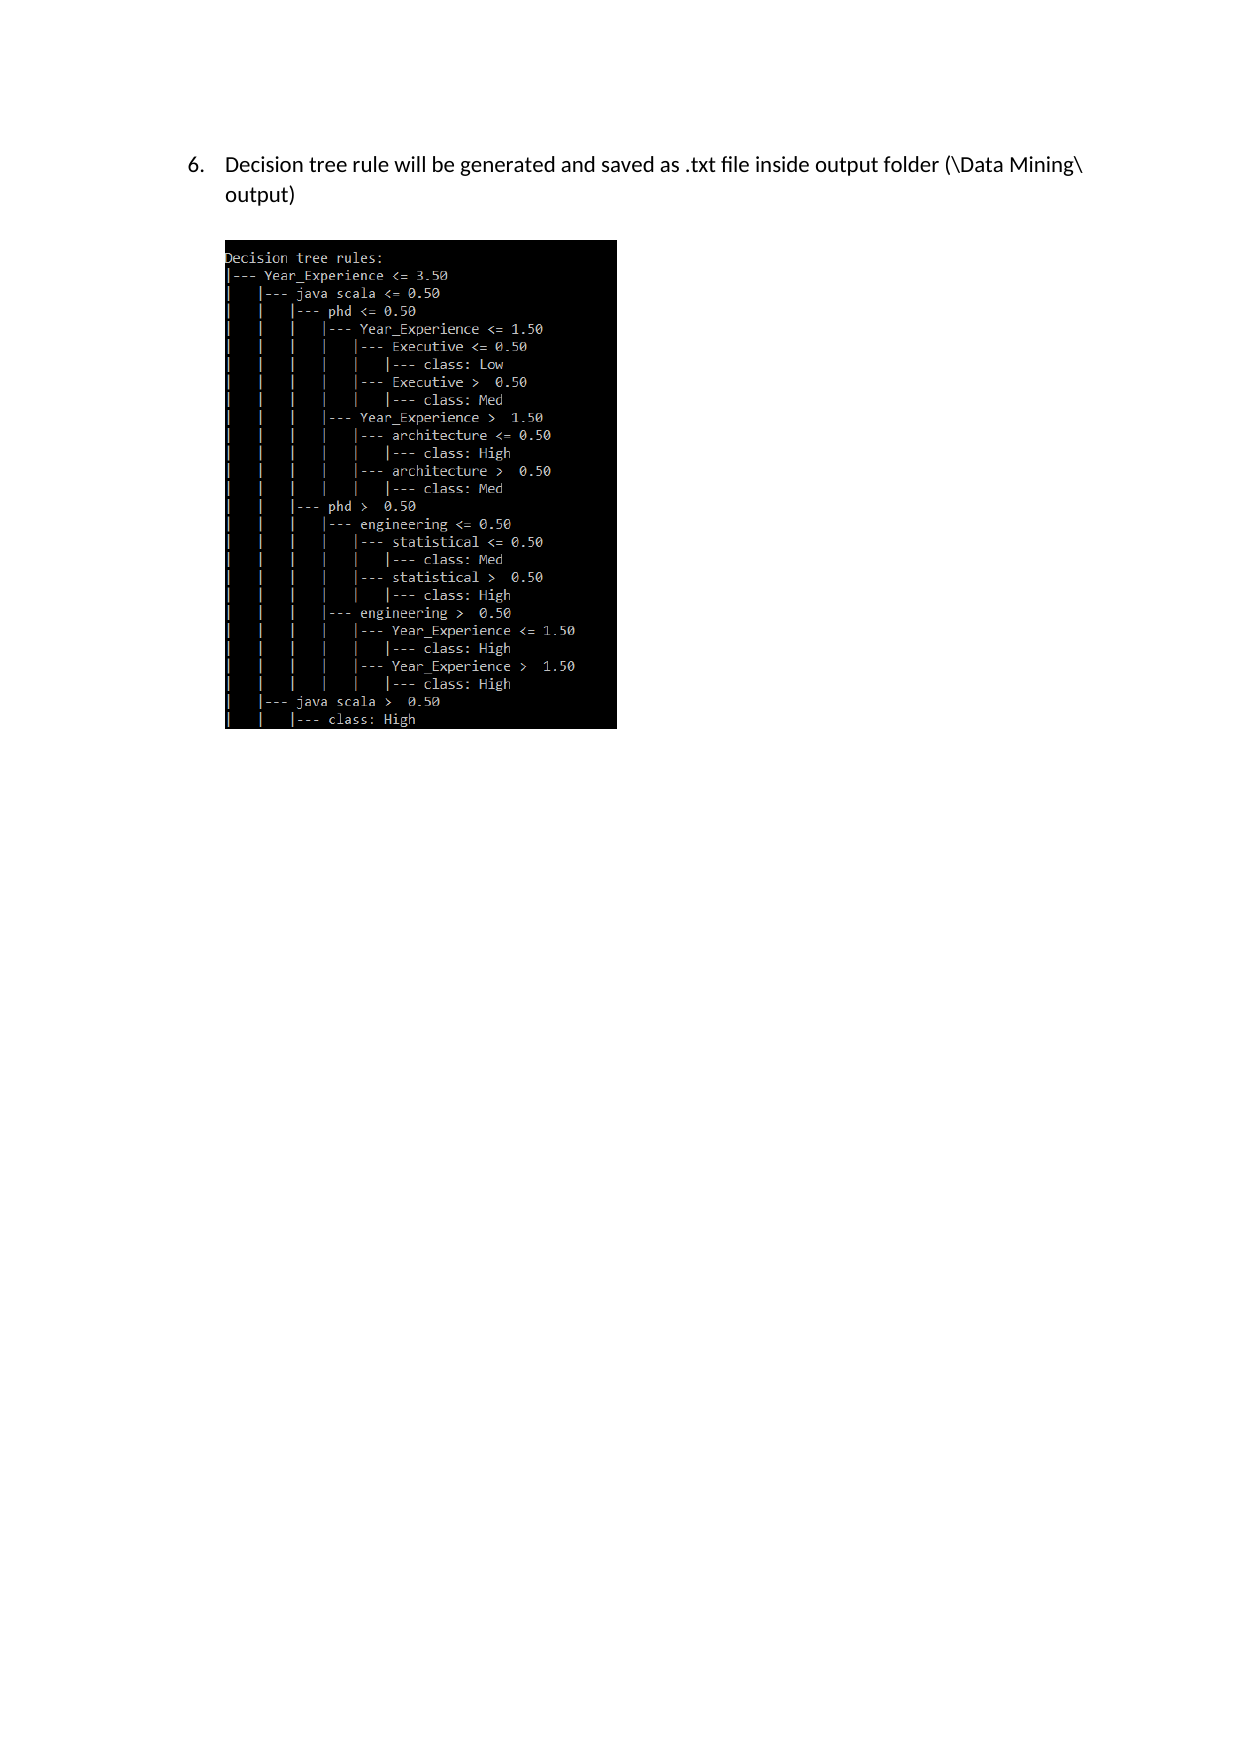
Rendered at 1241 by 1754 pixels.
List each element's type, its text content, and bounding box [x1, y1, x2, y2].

list Decision tree rule will be generated and saved as .txt file inside output folder (\Data Mining\output) [187, 150, 1090, 208]
picture [225, 240, 617, 729]
